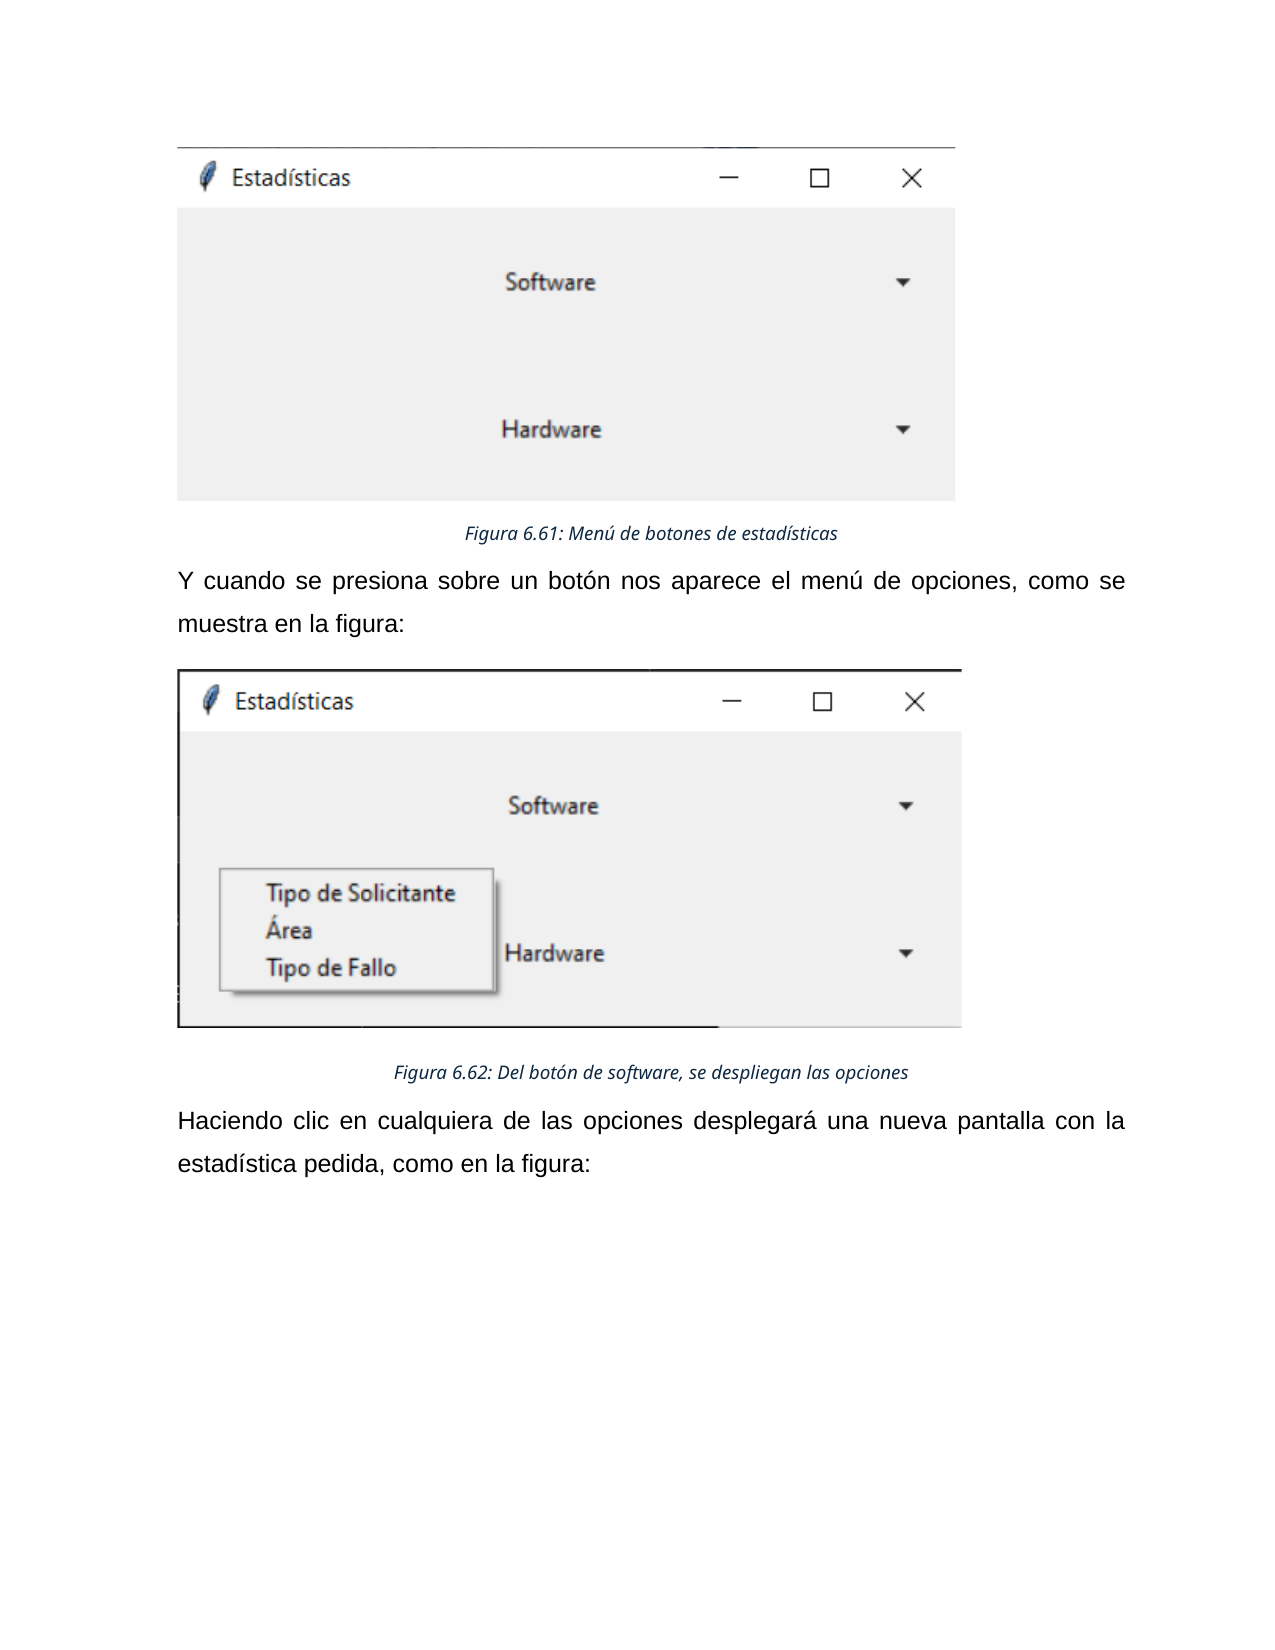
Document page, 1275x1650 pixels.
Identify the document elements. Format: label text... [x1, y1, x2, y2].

picture [177, 669, 962, 1028]
text Y cuando se presiona sobre un botón nos aparece el menú de opciones, como se muestra en la figura: [177, 566, 1127, 638]
text Haciendo clic en cualquiera de las opciones desplegará una nueva pantalla con la estadística pedida, como en la figura: [177, 1106, 1127, 1178]
picture [177, 147, 956, 501]
